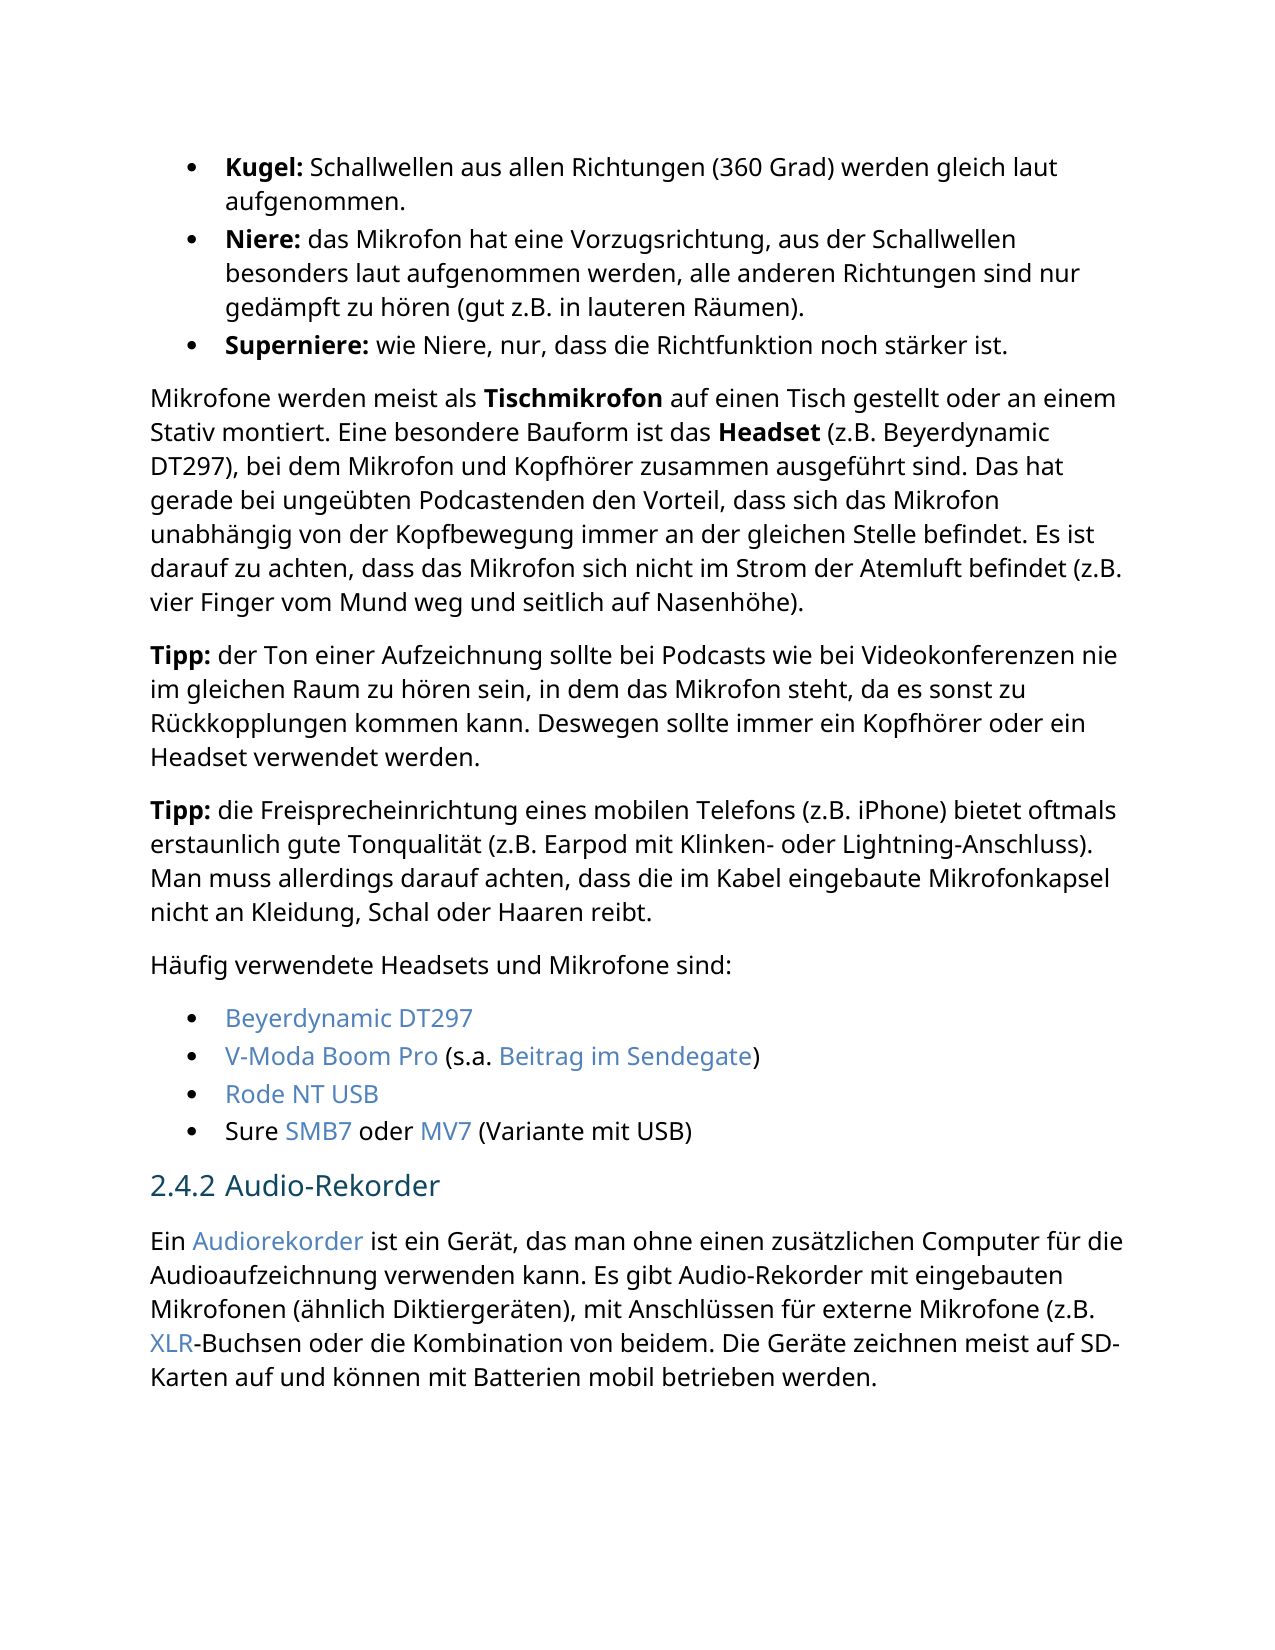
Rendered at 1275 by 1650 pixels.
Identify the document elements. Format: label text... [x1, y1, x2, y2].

list Superniere: wie Niere, nur, dass die Richtfunktion noch stärker ist. [187, 328, 1125, 362]
text Tipp: die Freisprecheinrichtung eines mobilen Telefons (z.B. iPhone) bietet oftmals erstaunlich gute Tonqualität (z.B. Earpod mit Klinken- oder Lightning-Anschluss). Man muss allerdings darauf achten, dass die im Kabel eingebaute Mikrofonkapsel nicht an Kleidung, Schal oder Haaren reibt. [150, 793, 1125, 929]
list Kugel: Schallwellen aus allen Richtungen (360 Grad) werden gleich laut aufgenommen. [187, 150, 1125, 218]
text Ein Audiorekorder ist ein Gerät, das man ohne einen zusätzlichen Computer für die Audioaufzeichnung verwenden kann. Es gibt Audio-Rekorder mit eingebauten Mikrofonen (ähnlich Diktiergeräten), mit Anschlüssen für externe Mikrofone (z.B. XLR-Buchsen oder die Kombination von beidem. Die Geräte zeichnen meist auf SD-Karten auf und können mit Batterien mobil betrieben werden. [150, 1223, 1125, 1393]
list Beyerdynamic DT297 [187, 1001, 1125, 1035]
list Niere: das Mikrofon hat eine Vorzugsrichtung, aus der Schallwellen besonders laut aufgenommen werden, alle anderen Richtungen sind nur gedämpft zu hören (gut z.B. in lauteren Räumen). [187, 222, 1125, 324]
text Mikrofone werden meist als Tischmikrofon auf einen Tisch gestellt oder an einem Stativ montiert. Eine besondere Bauform ist das Headset (z.B. Beyerdynamic DT297), bei dem Mikrofon und Kopfhörer zusammen ausgeführt sind. Das hat gerade bei ungeübten Podcastenden den Vorteil, dass sich das Mikrofon unabhängig von der Kopfbewegung immer an der gleichen Stelle befindet. Es ist darauf zu achten, dass das Mikrofon sich nicht im Strom der Atemluft befindet (z.B. vier Finger vom Mund weg und seitlich auf Nasenhöhe). [150, 381, 1125, 619]
list Sure SMB7 oder MV7 (Variante mit USB) [187, 1114, 1125, 1148]
text Tipp: der Ton einer Aufzeichnung sollte bei Podcasts wie bei Videokonferenzen nie im gleichen Raum zu hören sein, in dem das Mikrofon steht, da es sonst zu Rückkopplungen kommen kann. Deswegen sollte immer ein Kopfhörer oder ein Headset verwendet werden. [150, 638, 1125, 774]
text Häufig verwendete Headsets und Mikrofone sind: [150, 948, 1125, 982]
list Rode NT USB [187, 1076, 1125, 1110]
subtitle 2.4.2 Audio-Rekorder [150, 1165, 1125, 1204]
list V-Moda Boom Pro (s.a. Beitrag im Sendegate) [187, 1038, 1125, 1072]
